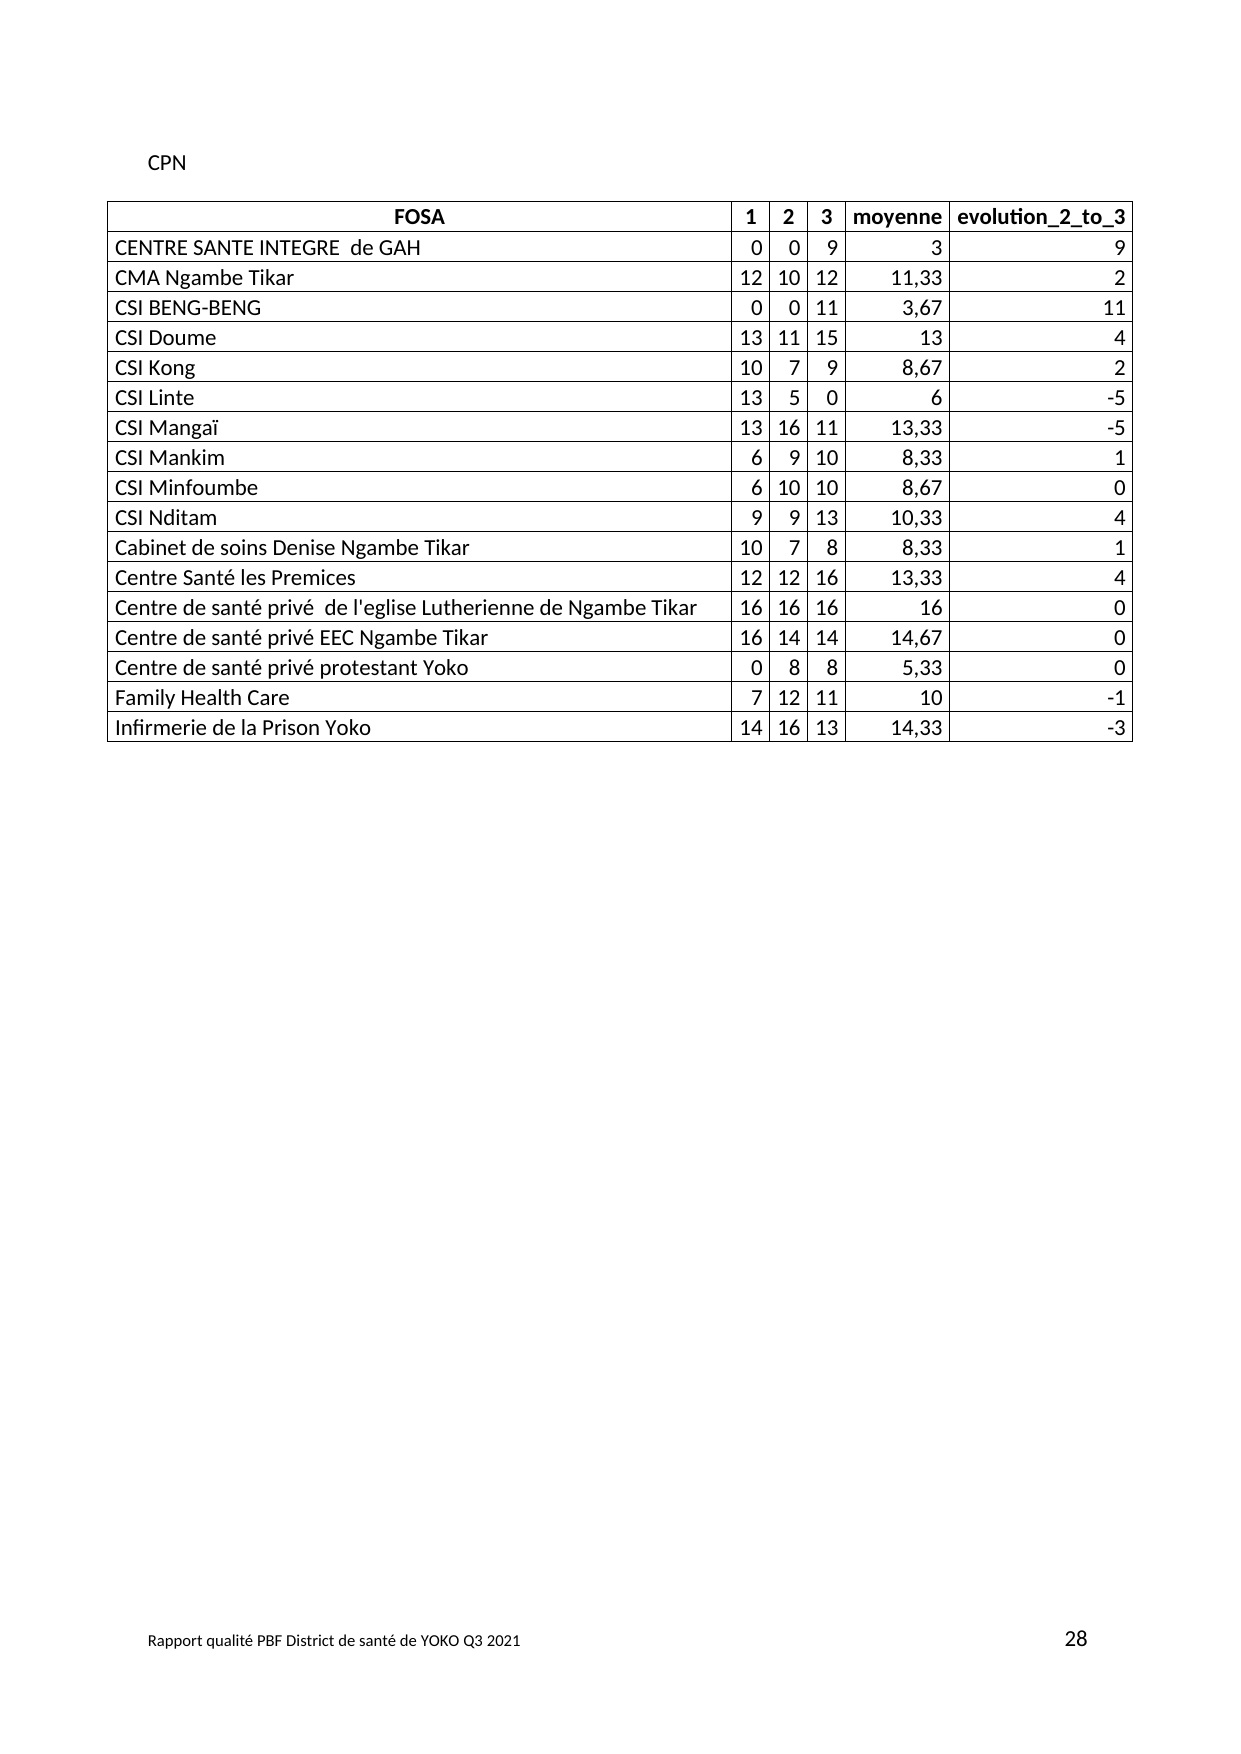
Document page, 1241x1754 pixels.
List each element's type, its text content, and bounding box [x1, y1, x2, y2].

table_cell 6 [846, 382, 949, 411]
table_cell CSI Kong [108, 352, 731, 381]
table_cell 11 [808, 682, 845, 711]
table_cell 6 [732, 442, 769, 471]
table_cell 8,67 [846, 352, 949, 381]
table_cell 9 [732, 502, 769, 531]
table_cell 10 [808, 442, 845, 471]
table_cell Family Health Care [108, 682, 731, 711]
table_cell CMA Ngambe Tikar [108, 262, 731, 291]
table_header 2 [770, 202, 807, 231]
table_cell CSI Mankim [108, 442, 731, 471]
table_cell 16 [732, 622, 769, 651]
text CPN [148, 148, 1092, 176]
table_cell 16 [808, 592, 845, 621]
table_cell 13 [846, 322, 949, 351]
table_cell 0 [770, 292, 807, 321]
table_cell 15 [808, 322, 845, 351]
table_cell Centre de santé privé de l'eglise Lutherienne de Ngambe Tikar [108, 592, 731, 621]
table_cell 7 [770, 532, 807, 561]
table_cell Centre de santé privé EEC Ngambe Tikar [108, 622, 731, 651]
table_cell 6 [732, 472, 769, 501]
table_cell 14,33 [846, 712, 949, 741]
table_cell 13 [732, 412, 769, 441]
table_cell 11 [950, 292, 1132, 321]
table_cell CENTRE SANTE INTEGRE de GAH [108, 232, 731, 261]
table_cell Infirmerie de la Prison Yoko [108, 712, 731, 741]
table_cell 5,33 [846, 652, 949, 681]
table_cell 11,33 [846, 262, 949, 291]
table_cell 12 [732, 562, 769, 591]
table_cell 16 [770, 712, 807, 741]
table_cell Cabinet de soins Denise Ngambe Tikar [108, 532, 731, 561]
table_cell 16 [846, 592, 949, 621]
table_cell -5 [950, 382, 1132, 411]
table_cell 13 [808, 502, 845, 531]
table_cell 14,67 [846, 622, 949, 651]
table_cell 14 [770, 622, 807, 651]
table_cell 7 [770, 352, 807, 381]
table_cell 0 [950, 622, 1132, 651]
table_cell 12 [770, 682, 807, 711]
table_cell 1 [950, 532, 1132, 561]
table_cell 4 [950, 562, 1132, 591]
table_cell 9 [808, 232, 845, 261]
table_cell 3,67 [846, 292, 949, 321]
table_cell 10,33 [846, 502, 949, 531]
table_cell 10 [846, 682, 949, 711]
table_cell 5 [770, 382, 807, 411]
table_cell 9 [770, 502, 807, 531]
table_cell 4 [950, 322, 1132, 351]
table_cell CSI Minfoumbe [108, 472, 731, 501]
table_cell 11 [808, 412, 845, 441]
table_cell 8 [770, 652, 807, 681]
table_cell 2 [950, 352, 1132, 381]
table_cell 14 [732, 712, 769, 741]
table_cell 16 [770, 412, 807, 441]
table_cell 16 [770, 592, 807, 621]
table_cell 13 [732, 322, 769, 351]
table_cell 14 [808, 622, 845, 651]
table_cell 0 [732, 292, 769, 321]
table_cell 13 [732, 382, 769, 411]
table_cell 11 [808, 292, 845, 321]
table_cell Centre Santé les Premices [108, 562, 731, 591]
table_cell 0 [950, 592, 1132, 621]
table_cell 8 [808, 652, 845, 681]
table_cell -3 [950, 712, 1132, 741]
table_cell 0 [770, 232, 807, 261]
table_cell 7 [732, 682, 769, 711]
table_cell CSI BENG-BENG [108, 292, 731, 321]
table_cell 4 [950, 502, 1132, 531]
table_header FOSA [108, 202, 731, 231]
table_cell 12 [770, 562, 807, 591]
table_cell 0 [732, 232, 769, 261]
table_cell -1 [950, 682, 1132, 711]
table_cell 8,67 [846, 472, 949, 501]
table_cell 16 [808, 562, 845, 591]
table_header evolution_2_to_3 [950, 202, 1132, 231]
table_cell 13,33 [846, 412, 949, 441]
table_cell 8,33 [846, 532, 949, 561]
table_cell 10 [808, 472, 845, 501]
table_cell 10 [732, 532, 769, 561]
table_header moyenne [846, 202, 949, 231]
table_cell 8,33 [846, 442, 949, 471]
table_cell 10 [732, 352, 769, 381]
table_cell 1 [950, 442, 1132, 471]
table_cell 9 [808, 352, 845, 381]
table_cell 0 [950, 472, 1132, 501]
table_cell 2 [950, 262, 1132, 291]
table_cell 13 [808, 712, 845, 741]
table_cell 11 [770, 322, 807, 351]
table_cell Centre de santé privé protestant Yoko [108, 652, 731, 681]
table_header 1 [732, 202, 769, 231]
table_cell CSI Mangaï [108, 412, 731, 441]
table_cell 10 [770, 262, 807, 291]
table_cell CSI Linte [108, 382, 731, 411]
table_cell 12 [808, 262, 845, 291]
table_cell CSI Nditam [108, 502, 731, 531]
table_cell 8 [808, 532, 845, 561]
table_cell 0 [732, 652, 769, 681]
table_cell 3 [846, 232, 949, 261]
table_cell 10 [770, 472, 807, 501]
table_header 3 [808, 202, 845, 231]
table_cell 12 [732, 262, 769, 291]
table_cell CSI Doume [108, 322, 731, 351]
table_cell -5 [950, 412, 1132, 441]
table_cell 9 [770, 442, 807, 471]
table_cell 16 [732, 592, 769, 621]
table_cell 13,33 [846, 562, 949, 591]
table_cell 0 [808, 382, 845, 411]
table_cell 0 [950, 652, 1132, 681]
table_cell 9 [950, 232, 1132, 261]
